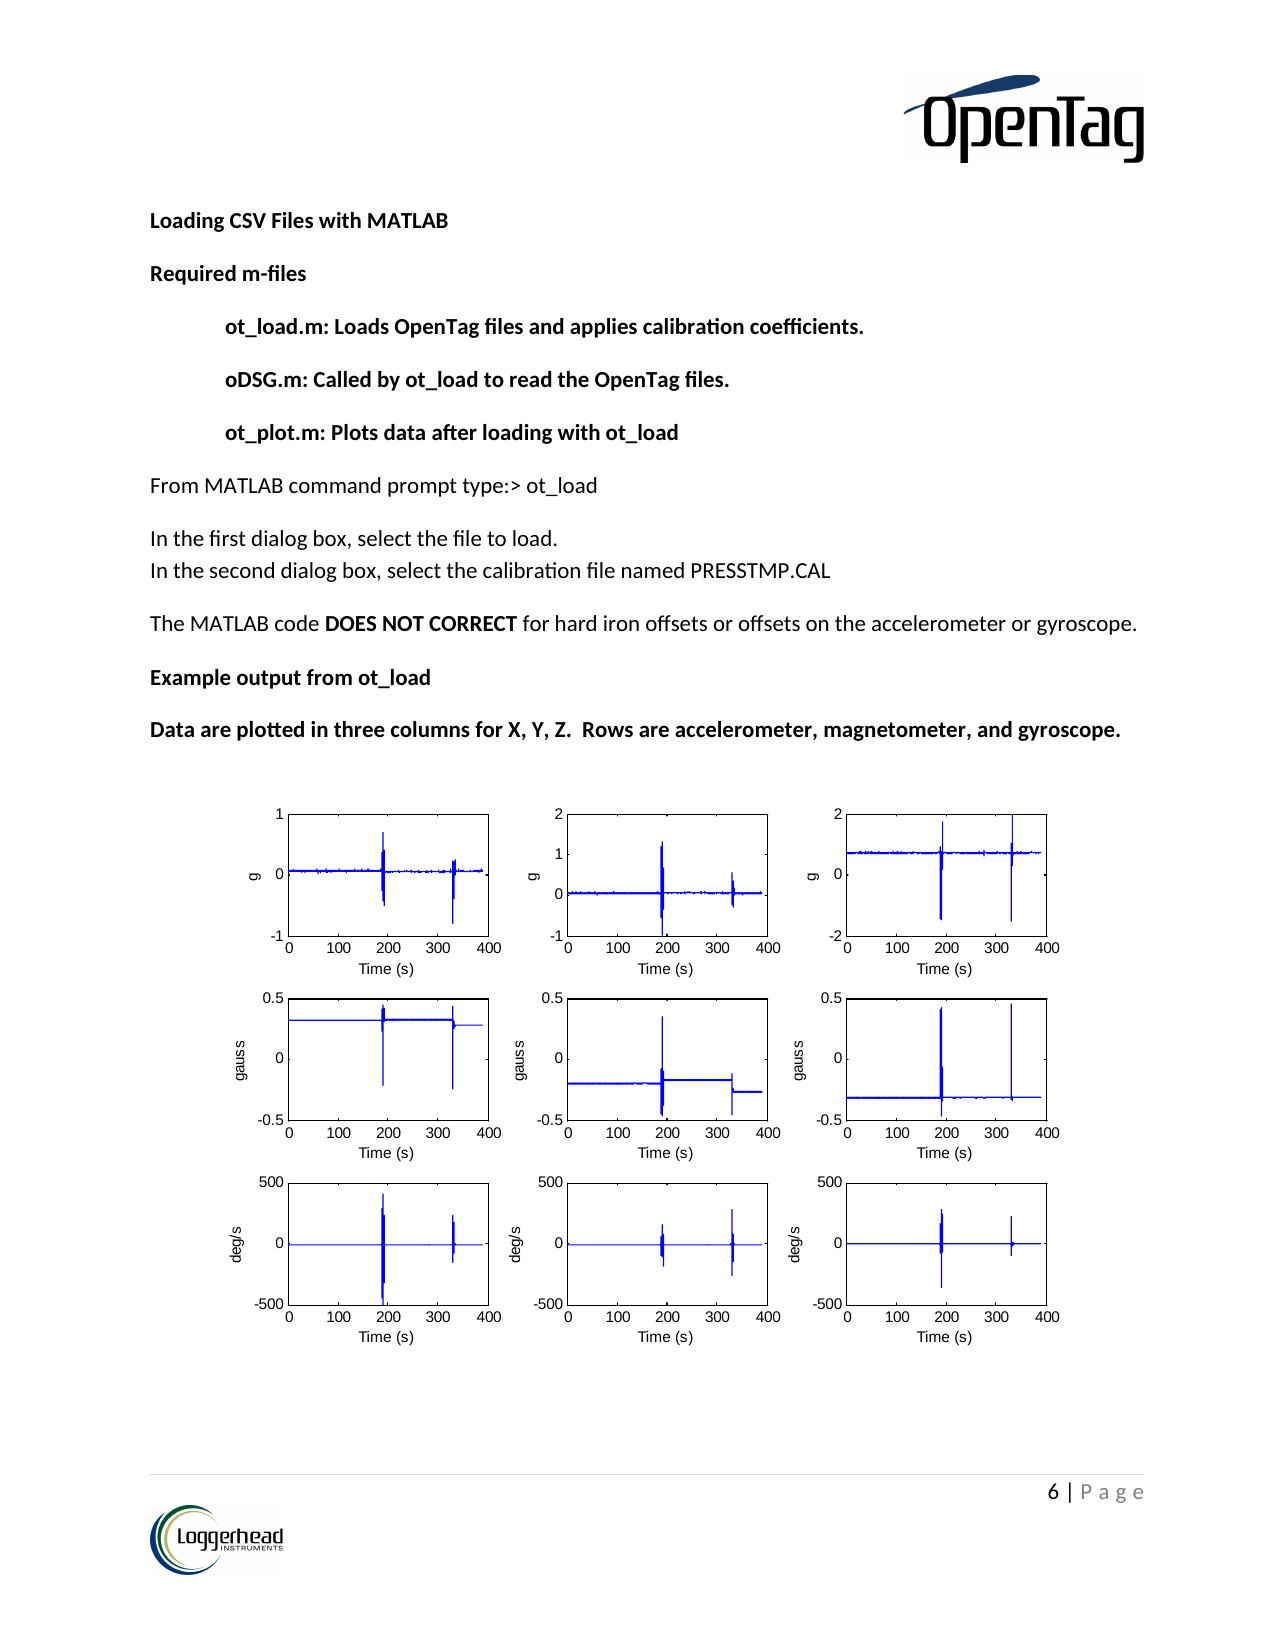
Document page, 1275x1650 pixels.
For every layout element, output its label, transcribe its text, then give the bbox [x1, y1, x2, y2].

text Data are plotted in three columns for X, Y, Z. Rows are accelerometer, magnetometer, and gyroscope. [150, 716, 1144, 744]
text From MATLAB command prompt type:> ot_load [150, 471, 1144, 499]
picture [150, 1505, 283, 1575]
text ot_load.m: Loads OpenTag files and applies calibration coefficients. [150, 312, 1144, 340]
text In the first dialog box, select the file to load. In the second dialog box, select the calibration file named PRESSTMP.CAL [150, 524, 1144, 584]
picture [903, 75, 1144, 163]
text oDSG.m: Called by ot_load to read the OpenTag files. [150, 365, 1144, 393]
text Example output from ot_load [150, 663, 1144, 691]
text ot_plot.m: Plots data after loading with ot_load [150, 418, 1144, 446]
text The MATLAB code DOES NOT CORRECT for hard iron offsets or offsets on the accelerometer or gyroscope. [150, 609, 1144, 638]
text Loading CSV Files with MATLAB [150, 206, 1144, 234]
text Required m-files [150, 259, 1144, 287]
